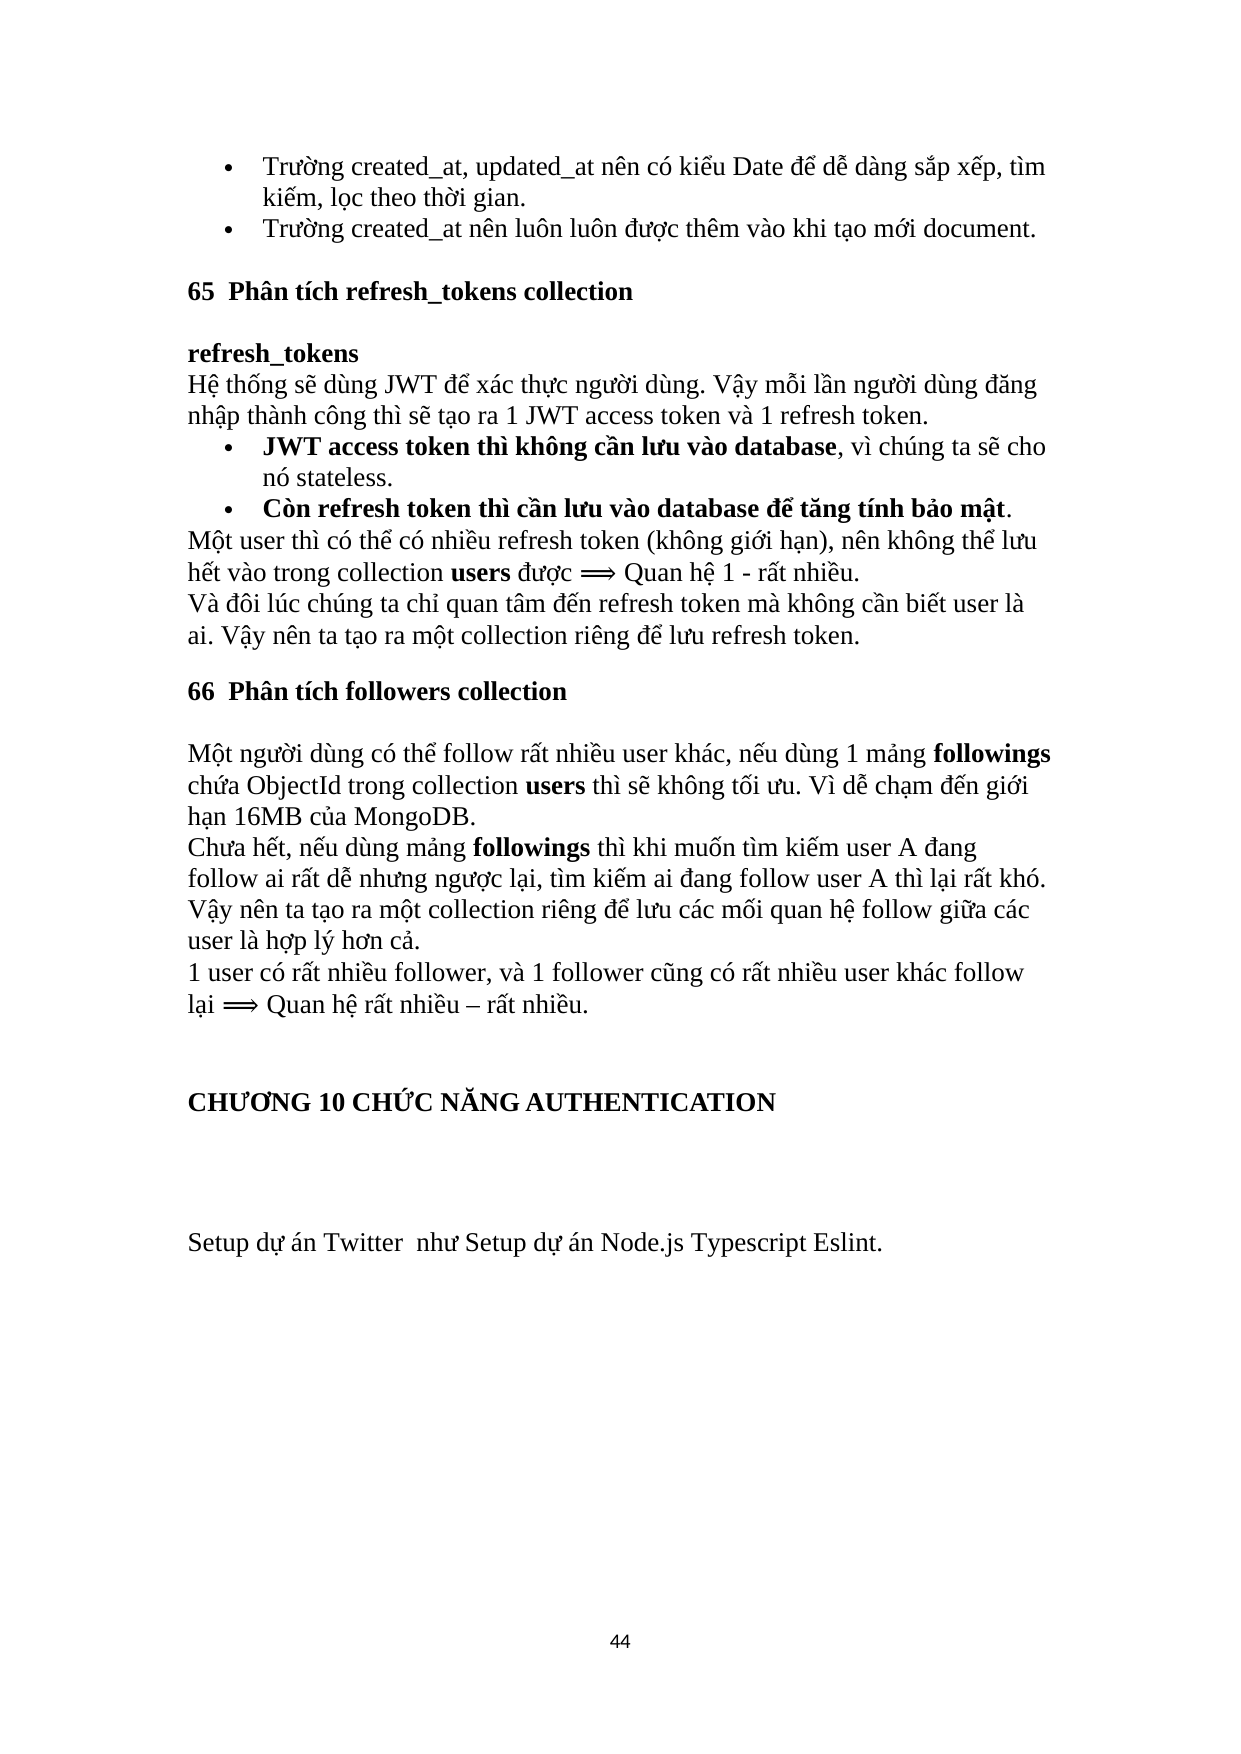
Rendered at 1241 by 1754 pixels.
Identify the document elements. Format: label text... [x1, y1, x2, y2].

text Một user thì có thể có nhiều refresh token (không giới hạn), nên không thể lưu hết vào trong collection users được ⟹ Quan hệ 1 - rất nhiều. [187, 524, 1053, 588]
text Chưa hết, nếu dùng mảng followings thì khi muốn tìm kiếm user A đang follow ai rất dễ nhưng ngược lại, tìm kiếm ai đang follow user A thì lại rất khó. [187, 831, 1053, 893]
text 1 user có rất nhiều follower, và 1 follower cũng có rất nhiều user khác follow lại ⟹ Quan hệ rất nhiều – rất nhiều. [187, 956, 1053, 1019]
text Vậy nên ta tạo ra một collection riêng để lưu các mối quan hệ follow giữa các user là hợp lý hơn cả. [187, 893, 1053, 956]
text Hệ thống sẽ dùng JWT để xác thực người dùng. Vậy mỗi lần người dùng đăng nhập thành công thì sẽ tạo ra 1 JWT access token và 1 refresh token. [187, 368, 1053, 430]
list JWT access token thì không cần lưu vào database, vì chúng ta sẽ cho nó stateless. [225, 430, 1053, 493]
text 66 Phân tích followers collection [187, 675, 1053, 706]
list Trường created_at, updated_at nên có kiểu Date để dễ dàng sắp xếp, tìm kiếm, lọc theo thời gian. [225, 150, 1053, 212]
list Trường created_at nên luôn luôn được thêm vào khi tạo mới document. [225, 212, 1053, 243]
list Còn refresh token thì cần lưu vào database để tăng tính bảo mật. [225, 493, 1053, 524]
text refresh_tokens [187, 306, 1053, 368]
text Một người dùng có thể follow rất nhiều user khác, nếu dùng 1 mảng followings chứa ObjectId trong collection users thì sẽ không tối ưu. Vì dễ chạm đến giới hạn 16MB của MongoDB. [187, 738, 1053, 831]
text Và đôi lúc chúng ta chỉ quan tâm đến refresh token mà không cần biết user là ai. Vậy nên ta tạo ra một collection riêng để lưu refresh token. [187, 588, 1053, 650]
subtitle CHƯƠNG 10 CHỨC NĂNG AUTHENTICATION [187, 1086, 1053, 1117]
text Setup dự án Twitter như Setup dự án Node.js Typescript Eslint. [187, 1227, 1053, 1258]
text 65 Phân tích refresh_tokens collection [187, 274, 1053, 306]
